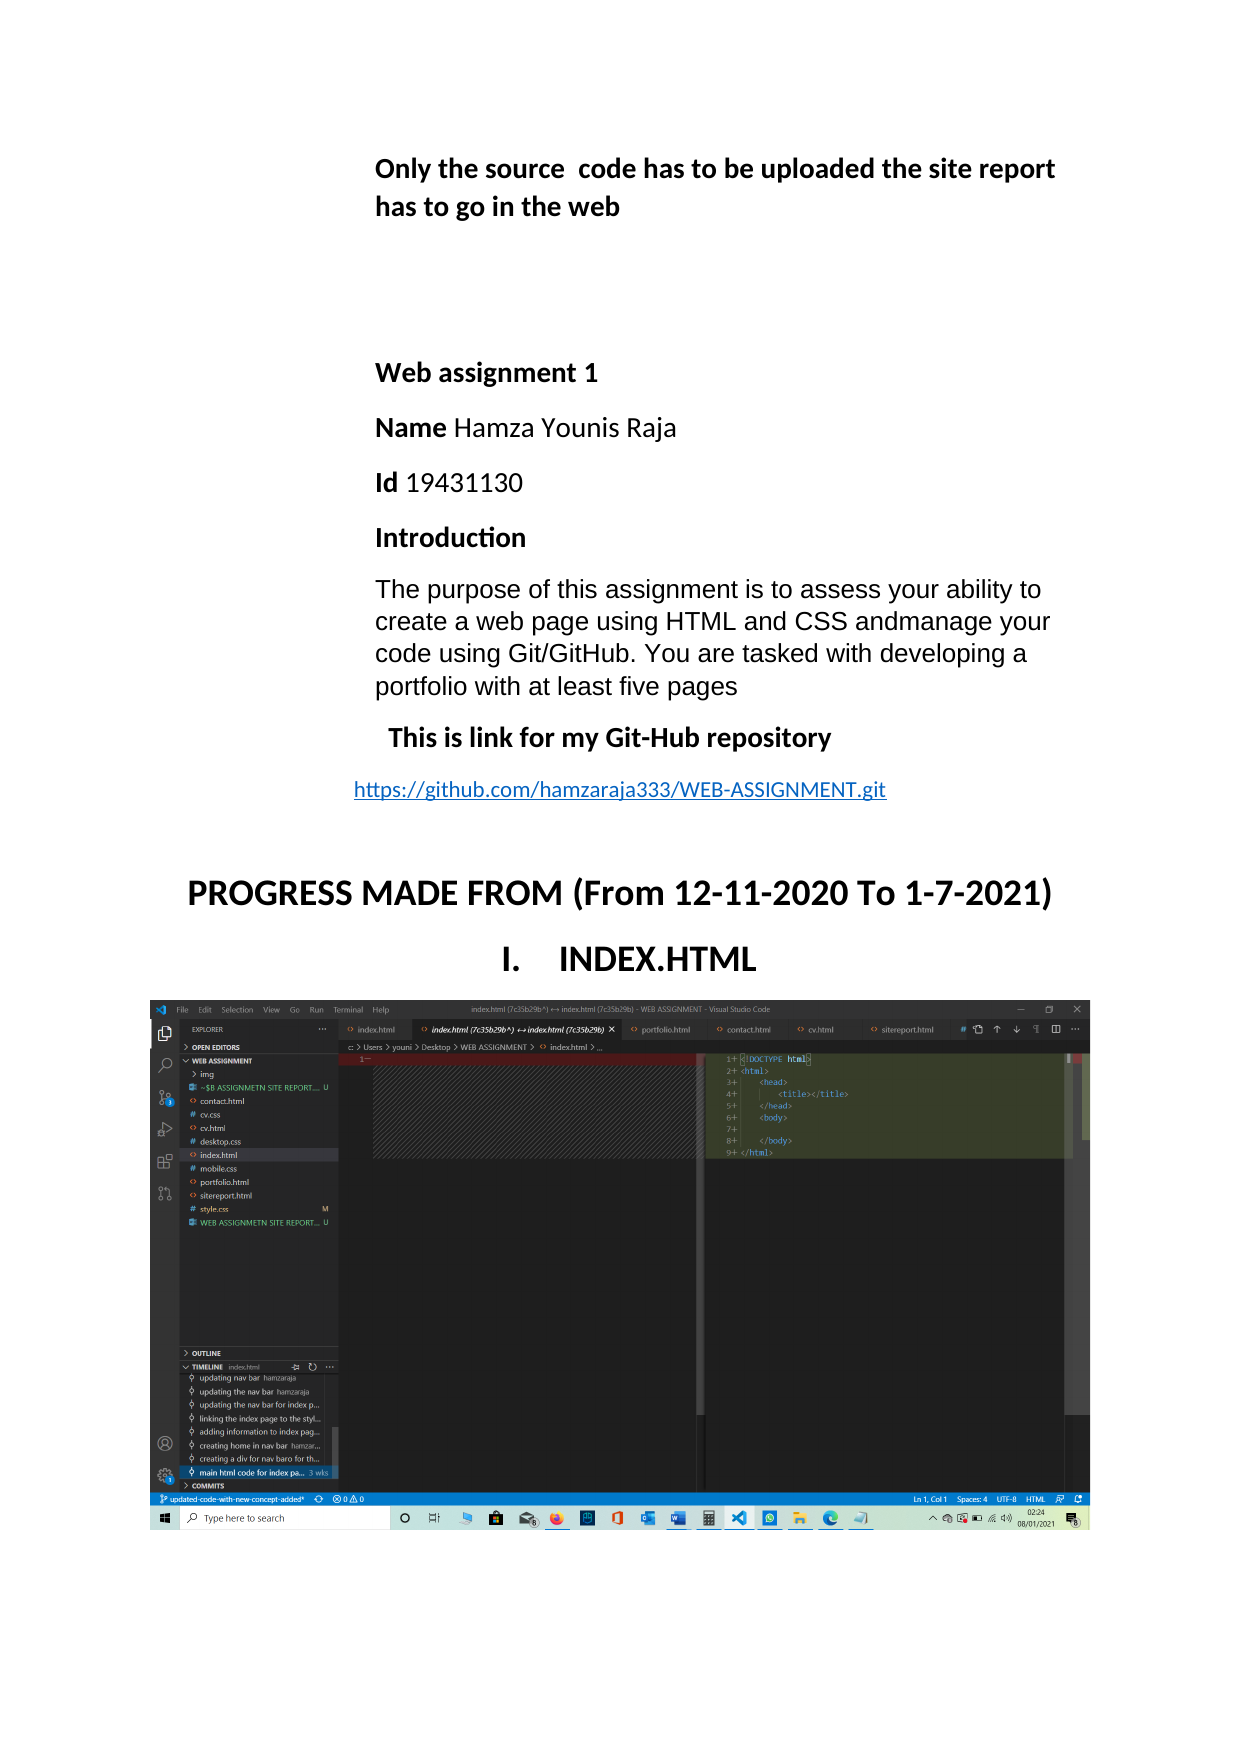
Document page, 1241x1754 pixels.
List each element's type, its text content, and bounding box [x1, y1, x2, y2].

list INDEX.HTML [187, 934, 1090, 980]
text PROGRESS MADE FROM (From 12-11-2020 To 1-7-2021) [150, 868, 1090, 914]
text Introduction [375, 519, 1090, 555]
text Id 19431130 [375, 464, 1090, 499]
picture [150, 1000, 1091, 1530]
text The purpose of this assignment is to assess your ability to create a web page using HTML and CSS andmanage your code using Git/GitHub. You are tasked with developing a portfolio with at least five pages [375, 574, 1090, 701]
text This is link for my Git-Hub repository [375, 719, 1090, 755]
text Name Hamza Younis Raja [375, 409, 1090, 444]
text https://github.com/hamzaraja333/WEB-ASSIGNMENT.git [150, 775, 1090, 803]
text Only the source code has to be uploaded the site report has to go in the web [375, 150, 1090, 224]
text Web assignment 1 [375, 354, 1090, 389]
